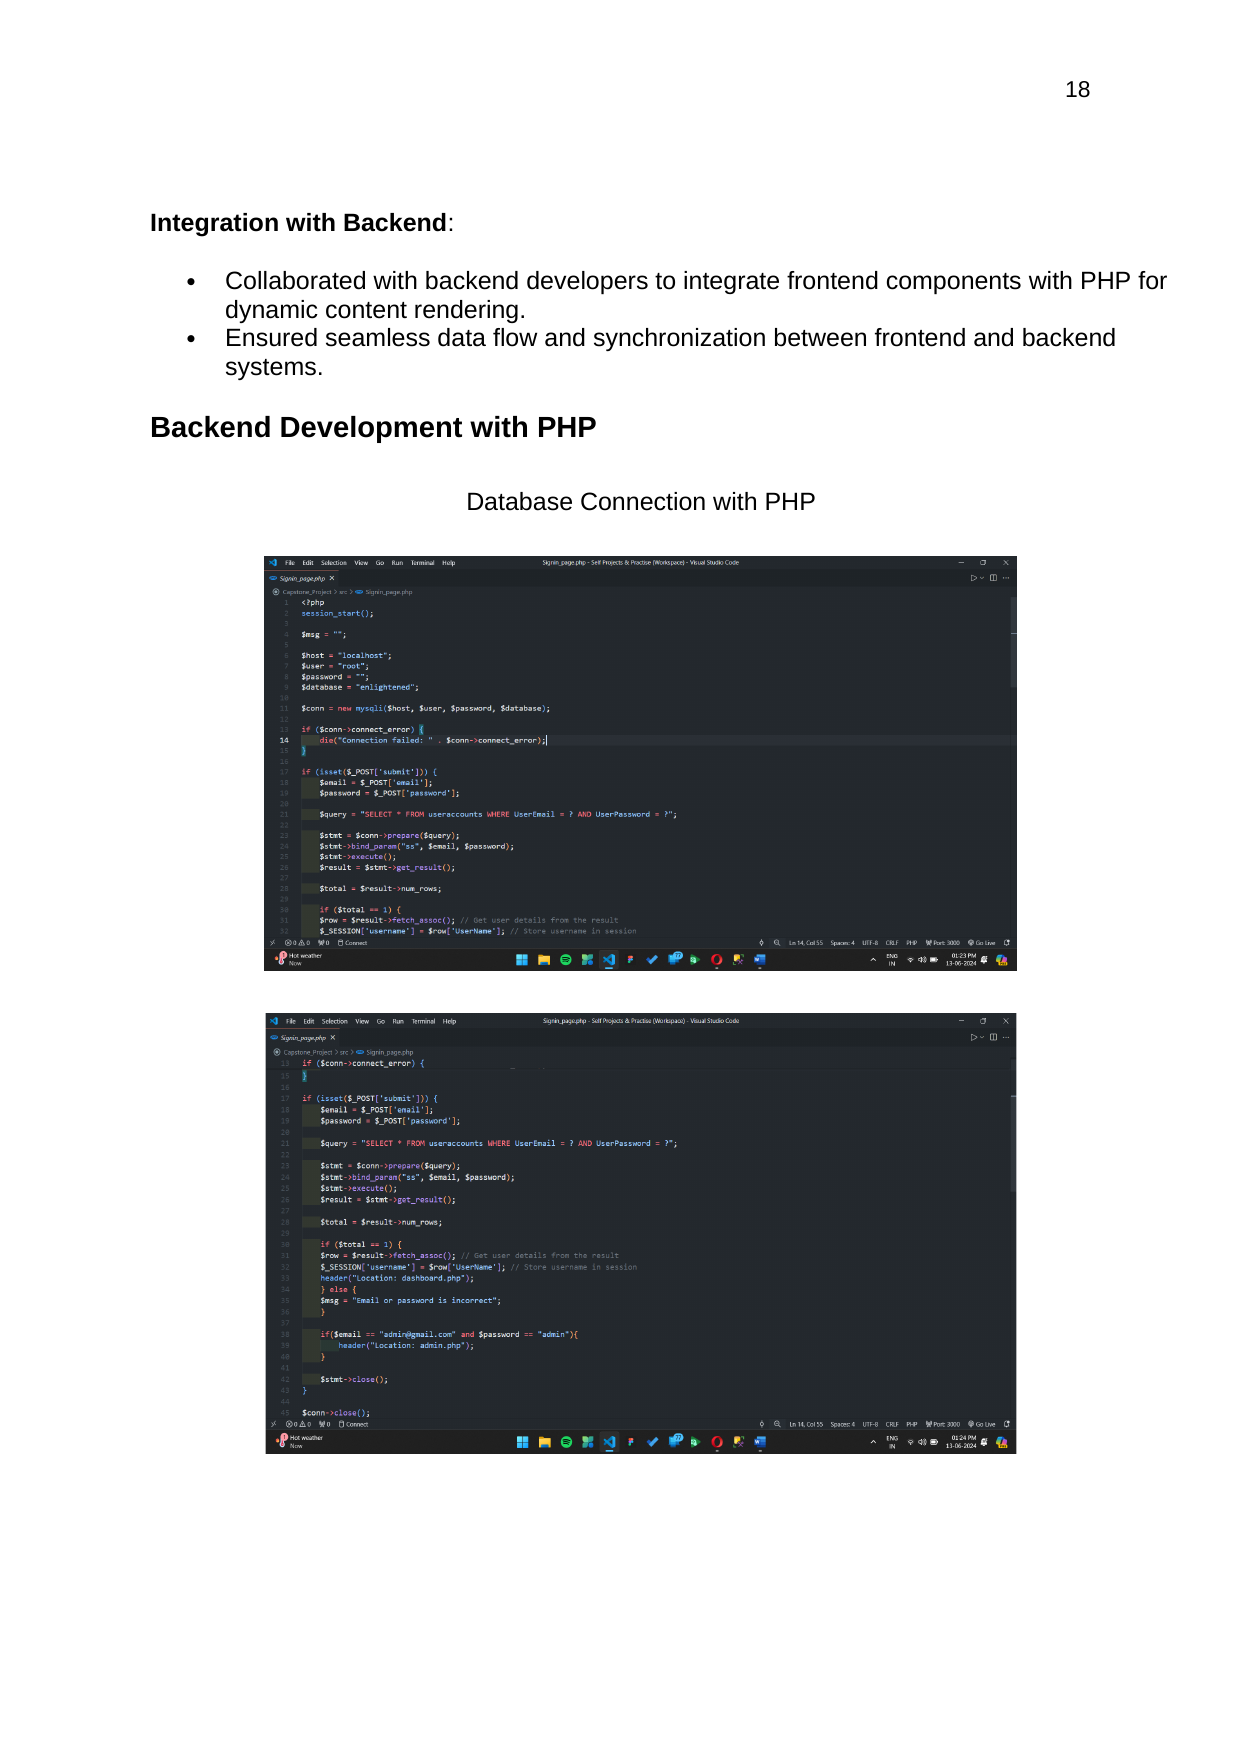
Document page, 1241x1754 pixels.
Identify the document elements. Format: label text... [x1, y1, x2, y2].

text Database Connection with PHP [150, 487, 1132, 515]
picture [264, 556, 1017, 971]
list Collaborated with backend developers to integrate frontend components with PHP for dynamic content rendering. [187, 266, 1188, 323]
picture [265, 1013, 1017, 1454]
text Integration with Backend: [150, 208, 1188, 237]
list Ensured seamless data flow and synchronization between frontend and backend systems. [187, 323, 1188, 381]
text Backend Development with PHP [150, 410, 1091, 443]
